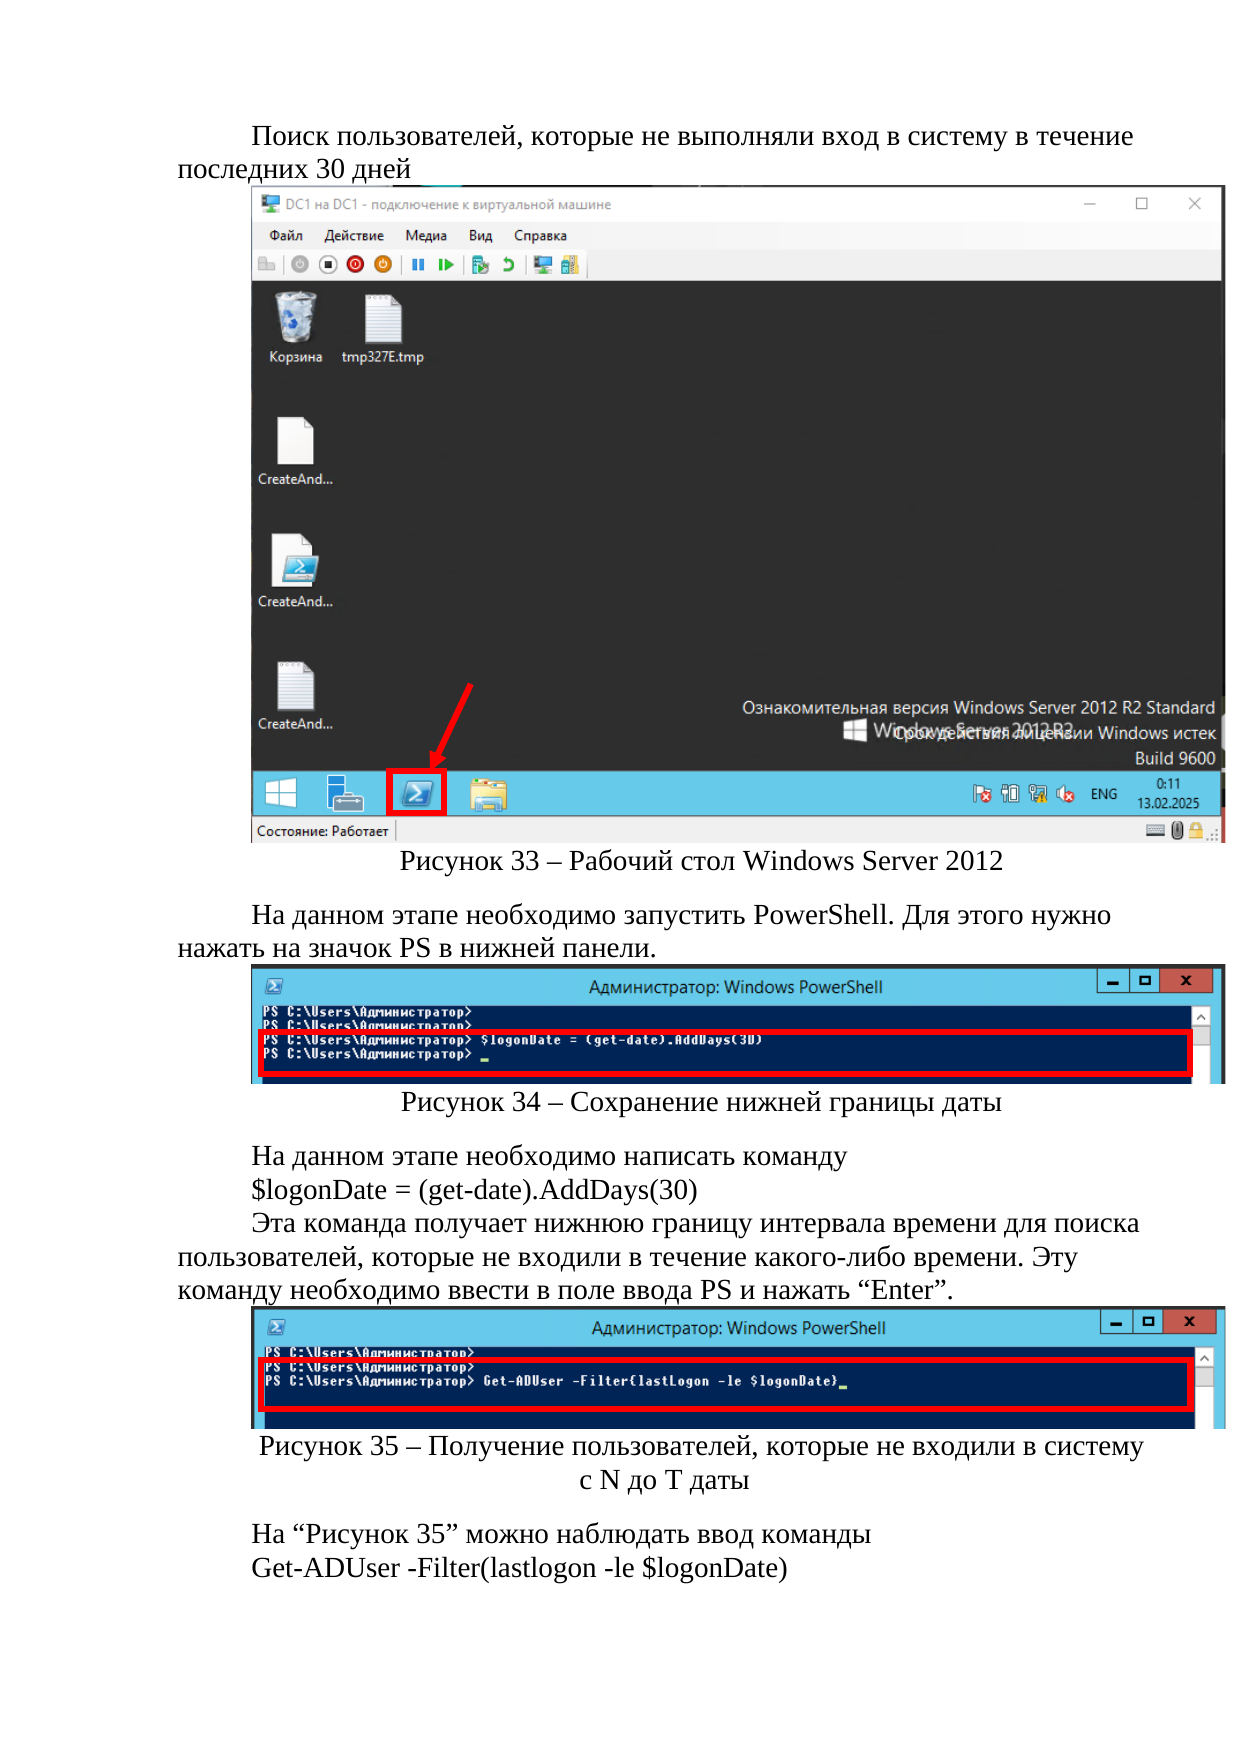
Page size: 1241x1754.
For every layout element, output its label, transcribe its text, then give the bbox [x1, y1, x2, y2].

text $logonDate = (get-date).AddDays(30) [177, 1172, 1152, 1205]
picture [251, 185, 1226, 843]
text На “Рисунок 35” можно наблюдать ввод команды [177, 1516, 1152, 1550]
picture [251, 964, 1226, 1084]
text На данном этапе необходимо запустить PowerShell. Для этого нужно нажать на значок PS в нижней панели. [177, 897, 1152, 964]
text Эта команда получает нижнюю границу интервала времени для поиска пользователей, которые не входили в течение какого-либо времени. Эту команду необходимо ввести в поле ввода PS и нажать “Enter”. [177, 1205, 1152, 1306]
picture [251, 1306, 1226, 1429]
subtitle Поиск пользователей, которые не выполняли вход в систему в течение последних 30 дней [177, 118, 1152, 185]
text Get-ADUser -Filter(lastlogon -le $logonDate) [177, 1550, 1152, 1583]
text На данном этапе необходимо написать команду [177, 1138, 1152, 1172]
